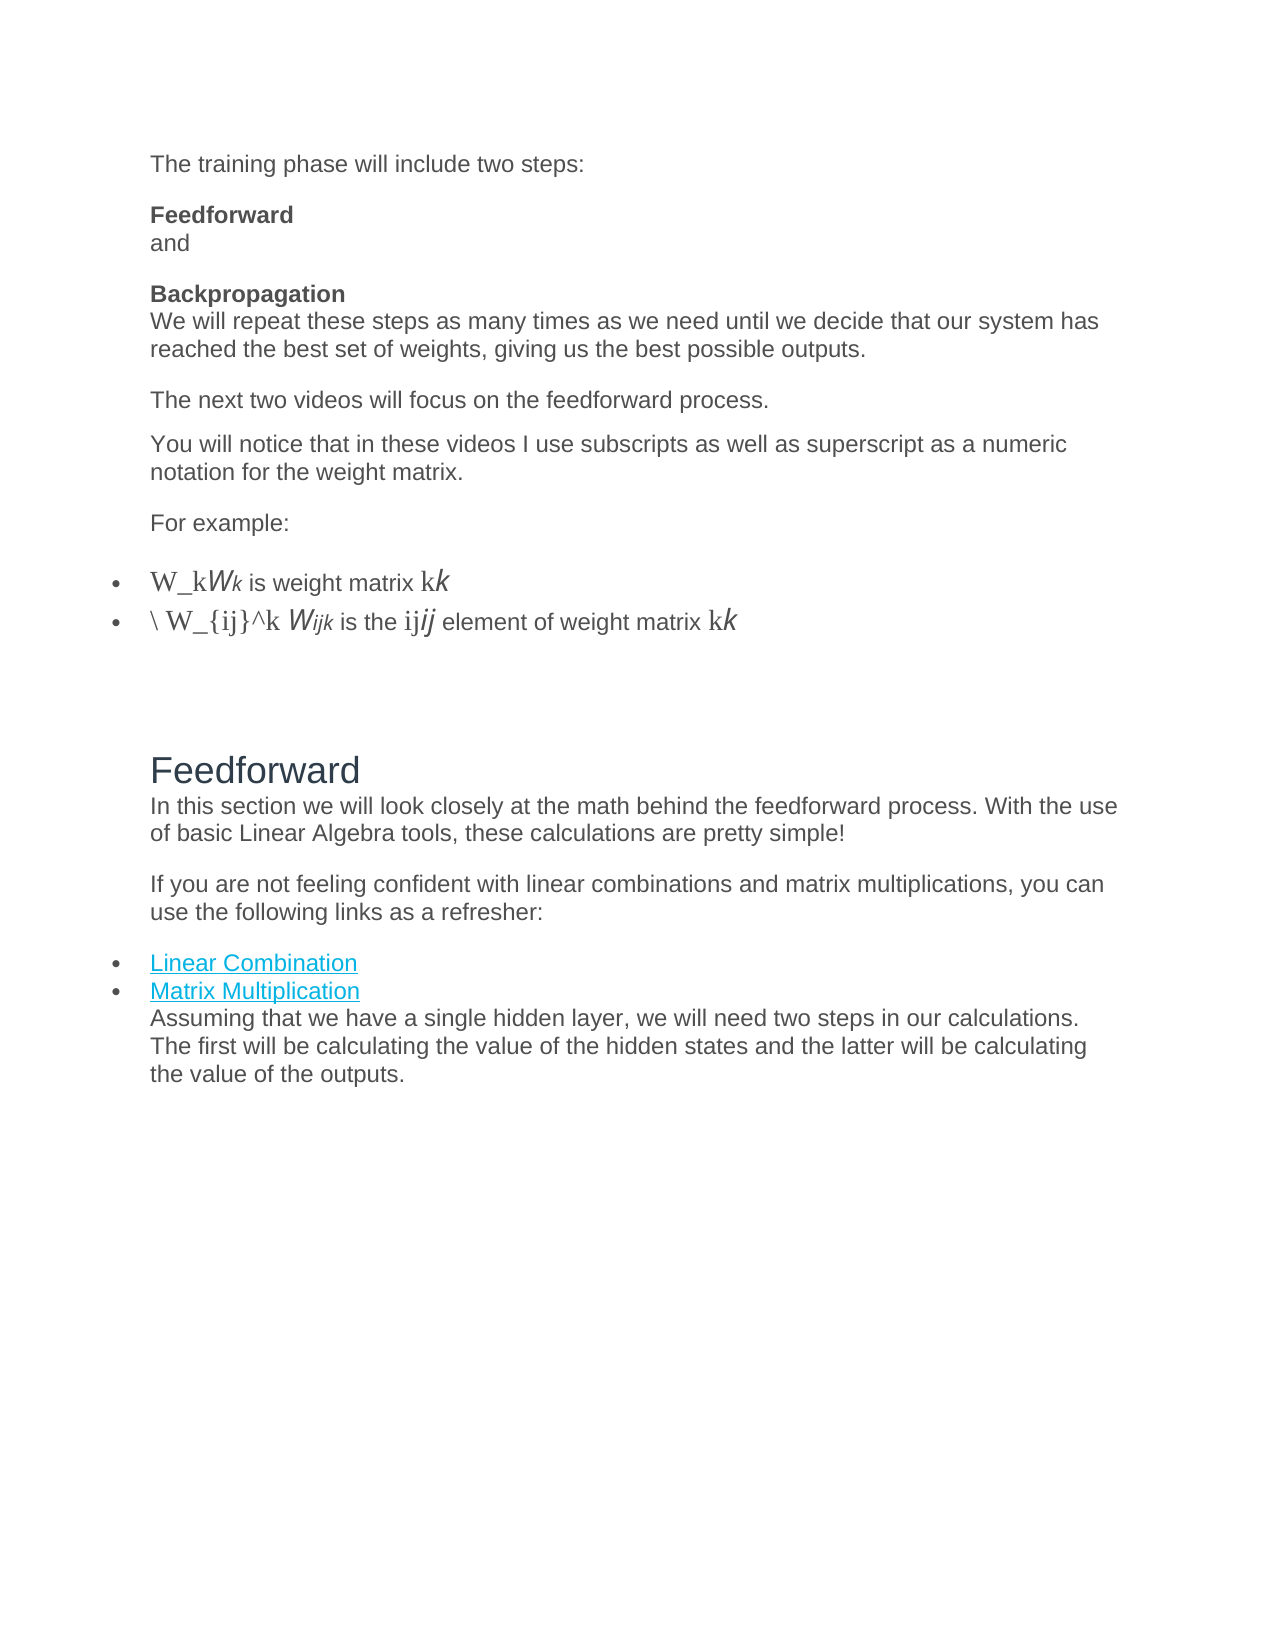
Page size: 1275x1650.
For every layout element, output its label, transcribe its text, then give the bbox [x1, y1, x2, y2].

text and [150, 229, 1125, 256]
text You will notice that in these videos I use subscripts as well as superscript as a numeric notation for the weight matrix. [150, 430, 1125, 485]
text The next two videos will focus on the feedforward process. [150, 386, 1125, 413]
text Assuming that we have a single hidden layer, we will need two steps in our calculations. The first will be calculating the value of the hidden states and the latter will be calculating the value of the outputs. [150, 1004, 1125, 1087]
text We will repeat these steps as many times as we need until we decide that our system has reached the best set of weights, giving us the best possible outputs. [150, 307, 1125, 362]
list Linear Combination [112, 949, 1125, 977]
text For example: [150, 509, 1125, 536]
text The training phase will include two steps: [150, 150, 1125, 178]
subtitle Feedforward [150, 749, 1125, 792]
text In this section we will look closely at the math behind the feedforward process. With the use of basic Linear Algebra tools, these calculations are pretty simple! [150, 792, 1125, 847]
list \ W_{ij}^k Wijk​ is the ijij element of weight matrix kk [112, 599, 1125, 639]
list W_kWk​ is weight matrix kk [112, 560, 1125, 599]
text Feedforward [150, 201, 1125, 229]
list Matrix Multiplication [112, 977, 1125, 1004]
text Backpropagation [150, 280, 1125, 307]
text If you are not feeling confident with linear combinations and matrix multiplications, you can use the following links as a refresher: [150, 870, 1125, 926]
